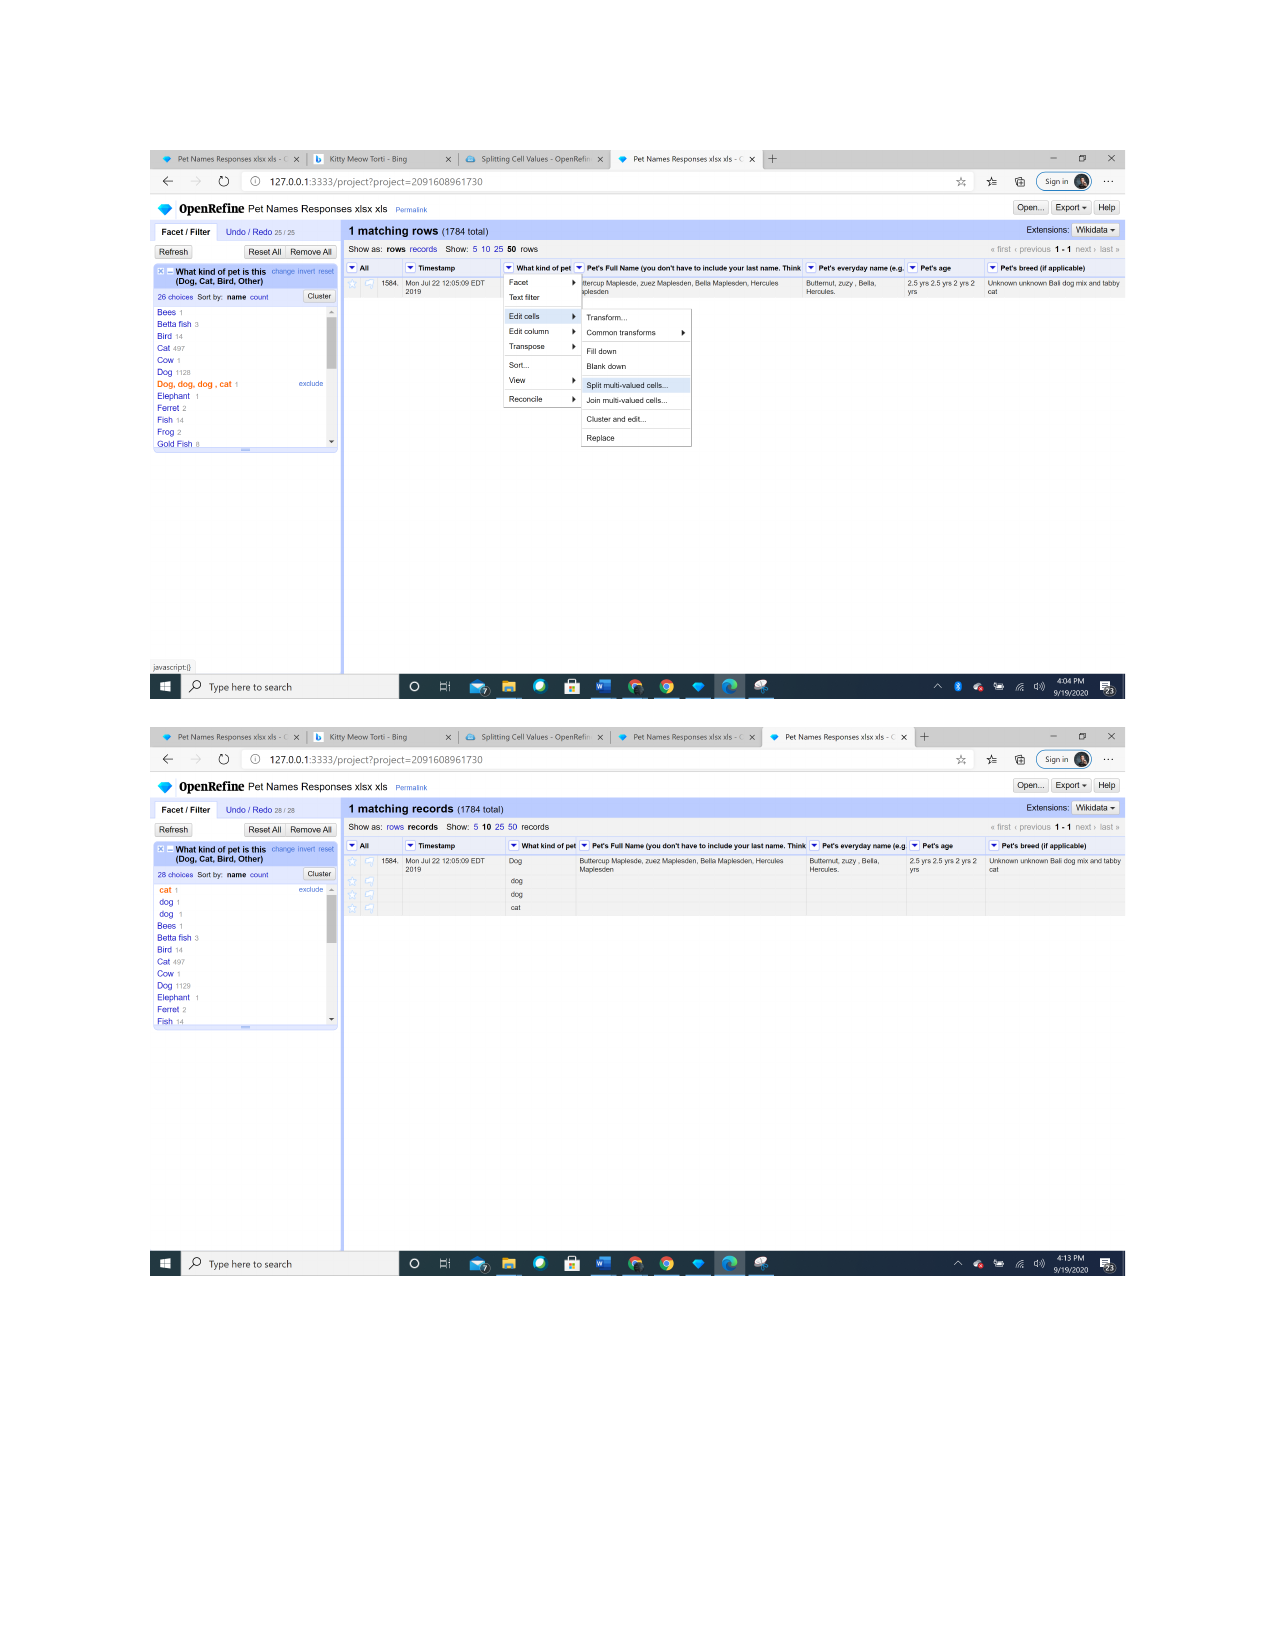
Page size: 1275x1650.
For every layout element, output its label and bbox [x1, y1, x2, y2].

picture [150, 727, 1125, 1276]
picture [150, 150, 1125, 699]
